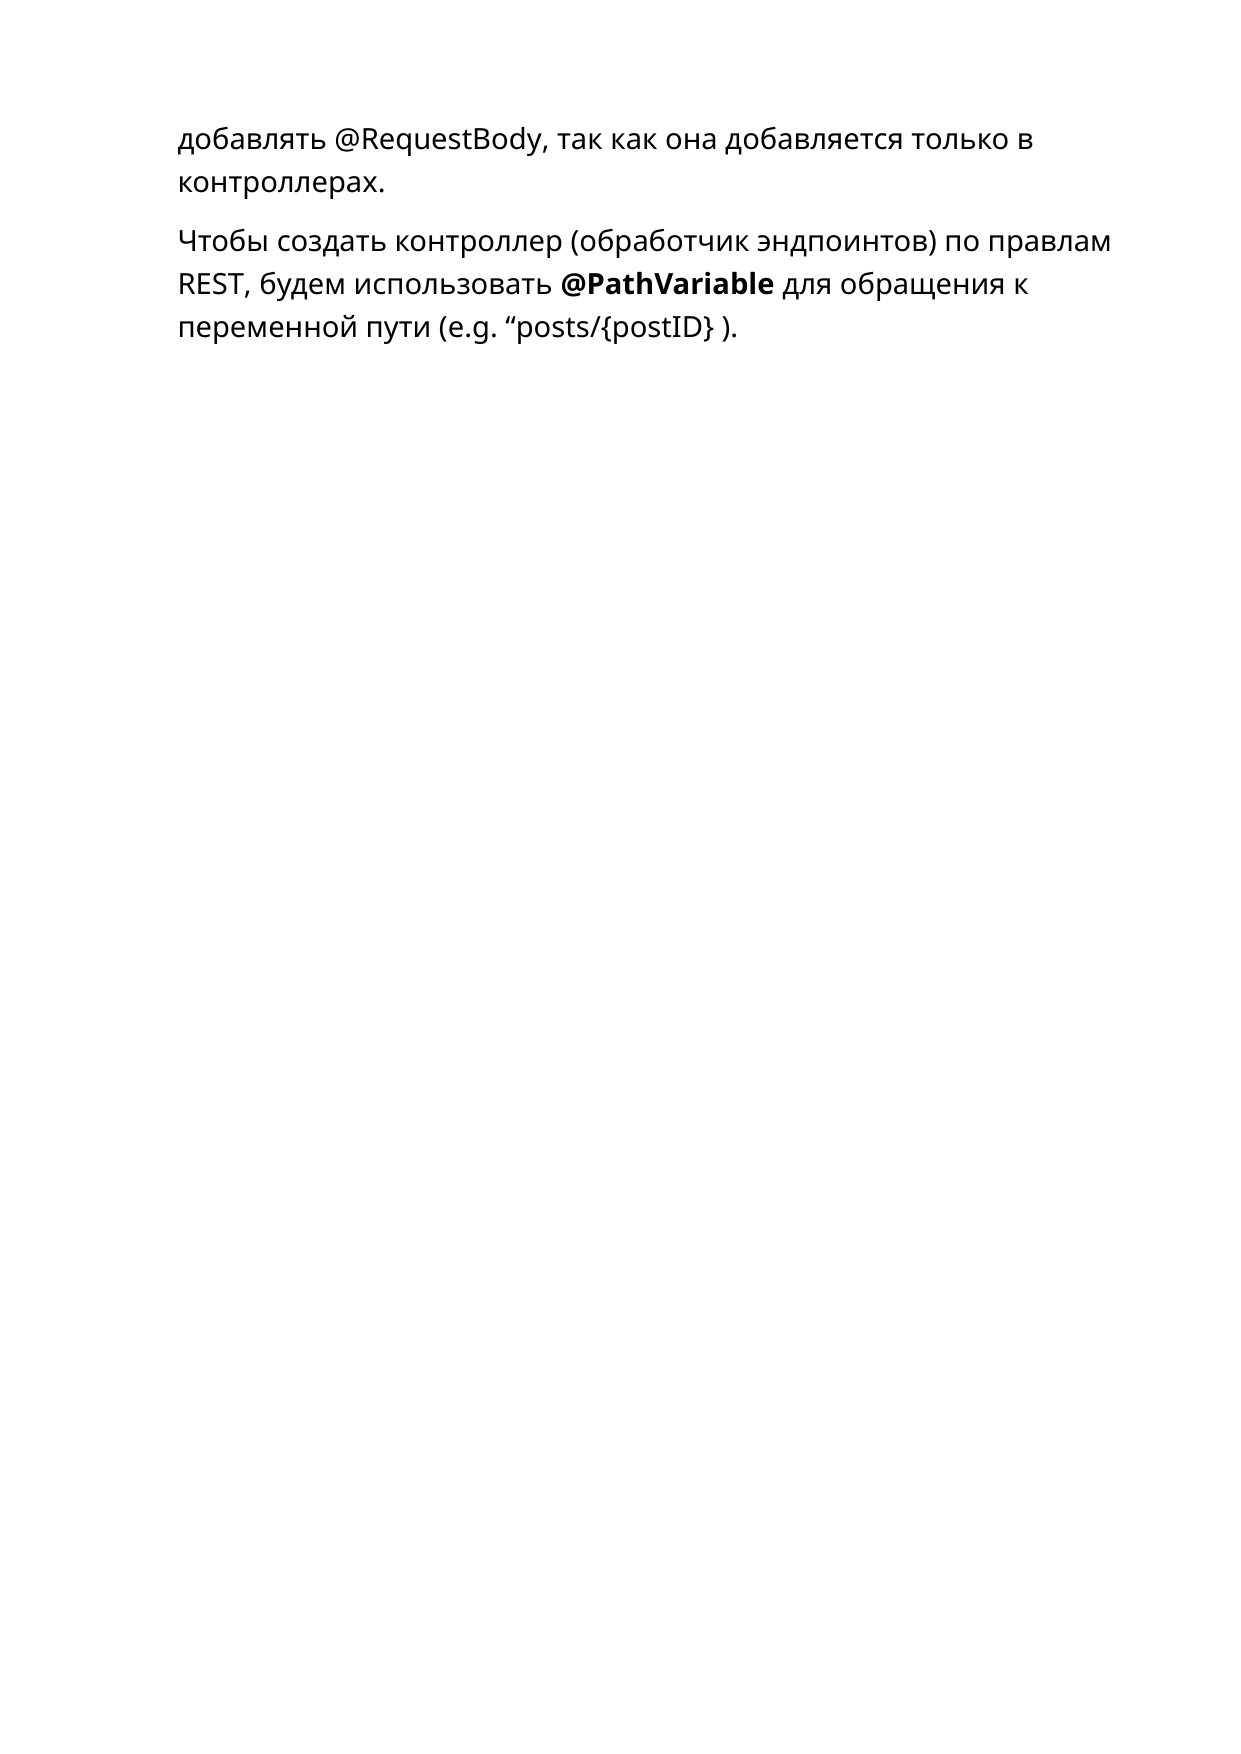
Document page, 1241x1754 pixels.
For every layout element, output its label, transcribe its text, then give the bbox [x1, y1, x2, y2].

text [177, 118, 1152, 201]
text Чтобы создать контроллер (обработчик эндпоинтов) по правлам REST, будем использовать @PathVariable для обращения к переменной пути (e.g. “posts/{postID} ). [177, 220, 1152, 346]
